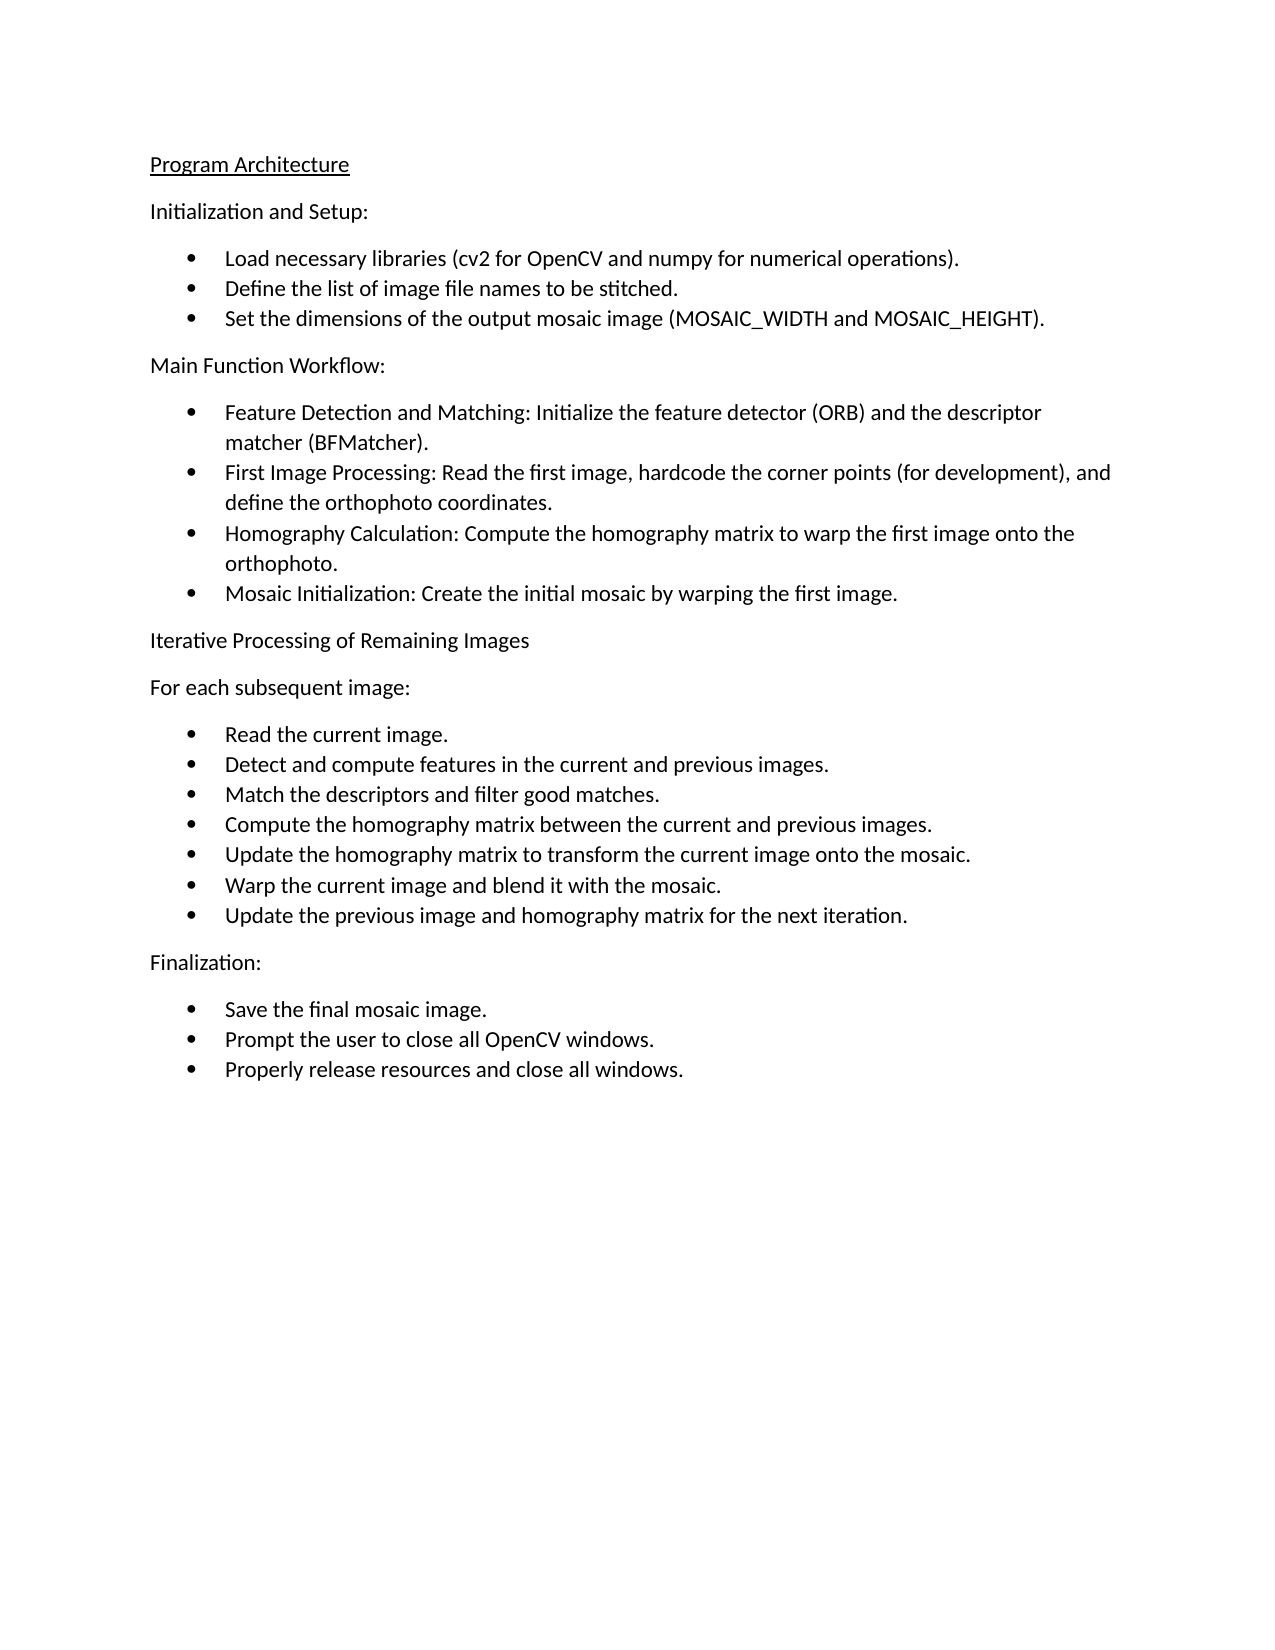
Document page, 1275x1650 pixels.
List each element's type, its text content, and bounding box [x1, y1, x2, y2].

list Set the dimensions of the output mosaic image (MOSAIC_WIDTH and MOSAIC_HEIGHT). [187, 304, 1125, 332]
list Feature Detection and Matching: Initialize the feature detector (ORB) and the descriptor matcher (BFMatcher). [187, 398, 1125, 456]
list Load necessary libraries (cv2 for OpenCV and numpy for numerical operations). [187, 244, 1125, 272]
list Read the current image. [187, 720, 1125, 748]
list Mosaic Initialization: Create the initial mosaic by warping the first image. [187, 579, 1125, 607]
list Compute the homography matrix between the current and previous images. [187, 810, 1125, 838]
text For each subsequent image: [150, 673, 1125, 701]
list Warp the current image and blend it with the mosaic. [187, 871, 1125, 899]
list Define the list of image file names to be stitched. [187, 274, 1125, 302]
text Finalization: [150, 948, 1125, 976]
list Update the homography matrix to transform the current image onto the mosaic. [187, 841, 1125, 869]
list Properly release resources and close all windows. [187, 1055, 1125, 1083]
text Main Function Workflow: [150, 351, 1125, 379]
list Prompt the user to close all OpenCV windows. [187, 1025, 1125, 1053]
list First Image Processing: Read the first image, hardcode the corner points (for development), and define the orthophoto coordinates. [187, 458, 1125, 517]
list Detect and compute features in the current and previous images. [187, 750, 1125, 778]
text Iterative Processing of Remaining Images [150, 626, 1125, 654]
list Match the descriptors and filter good matches. [187, 780, 1125, 808]
list Save the final mosaic image. [187, 995, 1125, 1023]
text Program Architecture [150, 150, 1125, 178]
list Update the previous image and homography matrix for the next iteration. [187, 901, 1125, 929]
text Initialization and Setup: [150, 197, 1125, 225]
list Homography Calculation: Compute the homography matrix to warp the first image onto the orthophoto. [187, 519, 1125, 577]
